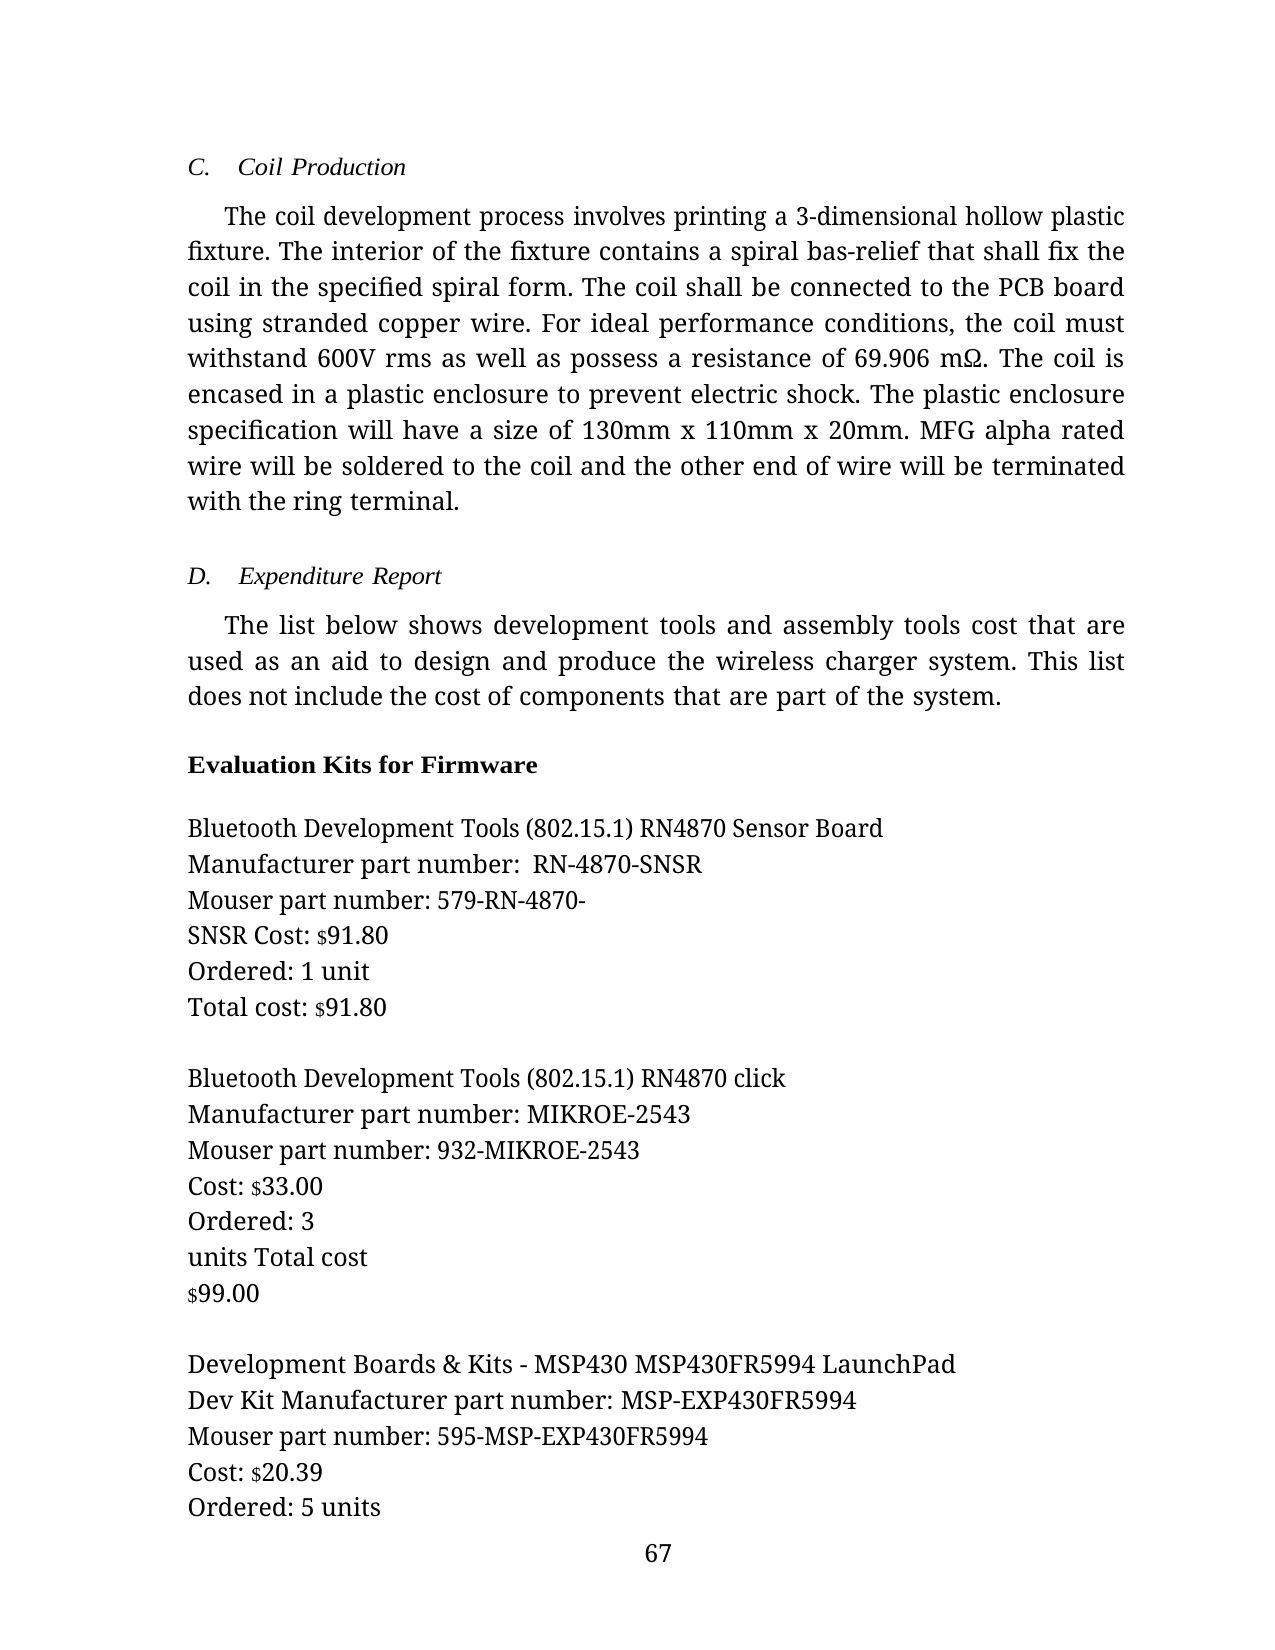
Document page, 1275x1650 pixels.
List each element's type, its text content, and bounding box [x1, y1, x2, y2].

text Mouser part number: 932-MIKROE-2543 Cost: $33.00 [187, 1133, 681, 1202]
list Expenditure Report [187, 561, 1225, 589]
text Mouser part number: 579-RN-4870-SNSR Cost: $91.80 [187, 882, 636, 952]
list Coil Production [187, 152, 1225, 180]
text Bluetooth Development Tools (802.15.1) RN4870 Sensor Board Manufacturer part number: RN-4870-SNSR [187, 811, 901, 881]
text Bluetooth Development Tools (802.15.1) RN4870 click Manufacturer part number: MIKROE-2543 [187, 1061, 901, 1131]
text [187, 1490, 384, 1524]
text Mouser part number: 595-MSP-EXP430FR5994 Cost: $20.39 [187, 1419, 739, 1488]
text The list below shows development tools and assembly tools cost that are used as an aid to design and produce the wireless charger system. This list does not include the cost of components that are part of the system. [187, 607, 1125, 713]
text Ordered: 1 unit Total cost: $91.80 [187, 954, 411, 1023]
subtitle Evaluation Kits for Firmware [187, 750, 1225, 779]
text The coil development process involves printing a 3-dimensional hollow plastic fixture. The interior of the fixture contains a spiral bas-relief that shall fix the coil in the specified spiral form. The coil shall be connected to the PCB board using stranded copper wire. For ideal performance conditions, the coil must withstand 600V rms as well as possess a resistance of 69.906 mΩ. The coil is encased in a plastic enclosure to prevent electric shock. The plastic enclosure specification will have a size of 130mm x 110mm x 20mm. MFG alpha rated wire will be soldered to the coil and the other end of wire will be terminated with the ring terminal. [187, 198, 1125, 518]
text Development Boards & Kits - MSP430 MSP430FR5994 LaunchPad Dev Kit Manufacturer part number: MSP-EXP430FR5994 [187, 1347, 1005, 1417]
text Ordered: 3 units Total cost $99.00 [187, 1204, 379, 1309]
